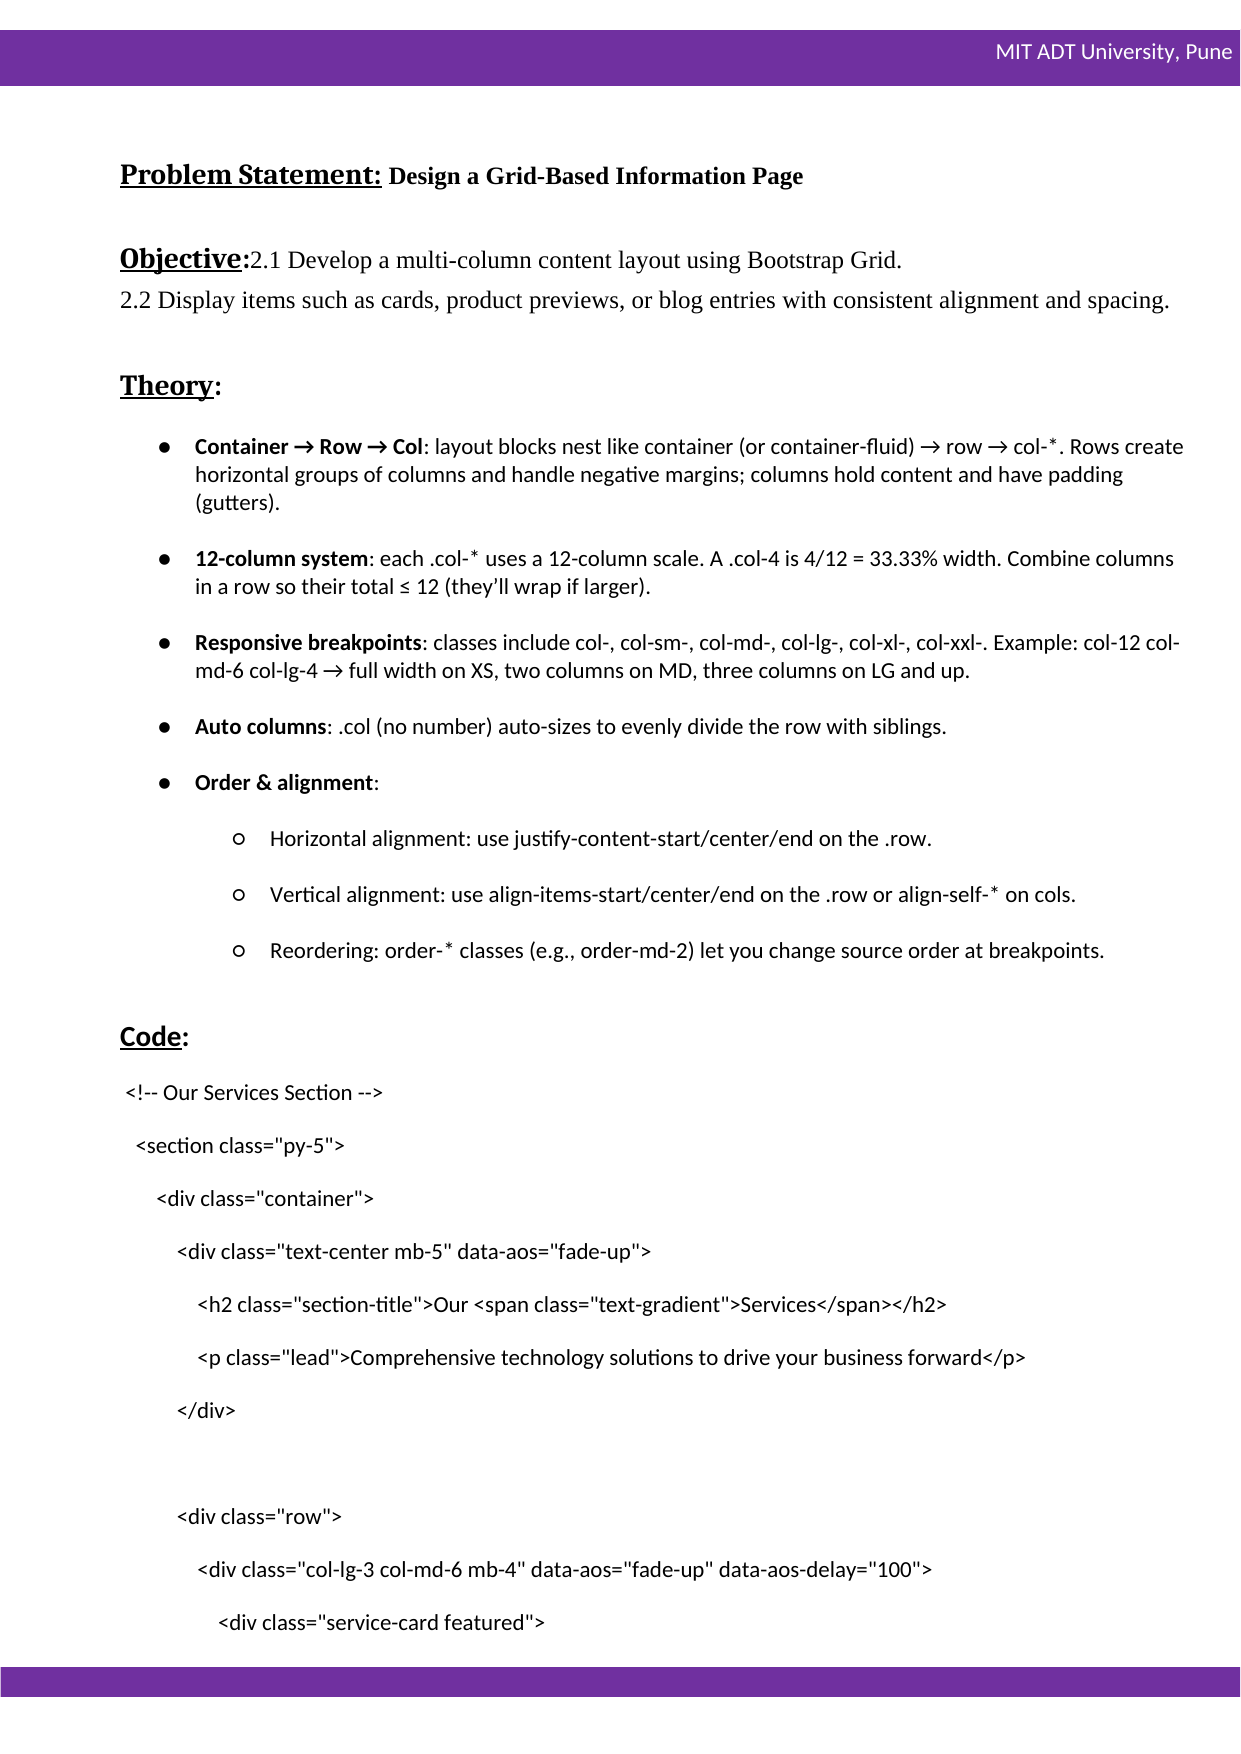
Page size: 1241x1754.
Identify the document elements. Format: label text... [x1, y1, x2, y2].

list Horizontal alignment: use justify-content-start/center/end on the .row. [232, 824, 1195, 881]
text 2.2 Display items such as cards, product previews, or blog entries with consistent alignment and spacing. [120, 285, 1195, 313]
list Vertical alignment: use align-items-start/center/end on the .row or align-self-* on cols. [232, 881, 1195, 937]
subtitle Theory: [120, 369, 1195, 402]
text <h2 class="section-title">Our <span class="text-gradient">Services</span></h2> [120, 1290, 1195, 1318]
text <div class="row"> [120, 1502, 1195, 1530]
text <div class="col-lg-3 col-md-6 mb-4" data-aos="fade-up" data-aos-delay="100"> [120, 1555, 1195, 1583]
list Auto columns: .col (no number) auto-sizes to evenly divide the row with siblings. [157, 712, 1195, 768]
text <section class="py-5"> [120, 1131, 1195, 1159]
text <div class="text-center mb-5" data-aos="fade-up"> [120, 1237, 1195, 1265]
text <div class="container"> [120, 1184, 1195, 1212]
list Container → Row → Col: layout blocks nest like container (or container-fluid) → row → col-*. Rows create horizontal groups of columns and handle negative margins; columns hold content and have padding (gutters). [157, 432, 1195, 544]
list 12-column system: each .col-* uses a 12-column scale. A .col-4 is 4/12 = 33.33% width. Combine columns in a row so their total ≤ 12 (they’ll wrap if larger). [157, 544, 1195, 628]
list Order & alignment: [157, 768, 1195, 824]
subtitle Problem Statement: Design a Grid-Based Information Page [120, 158, 1195, 192]
subtitle Objective:2.1 Develop a multi-column content layout using Bootstrap Grid. [120, 242, 1195, 276]
text </div> [120, 1396, 1195, 1424]
text <!-- Our Services Section --> [120, 1078, 1195, 1106]
text <div class="service-card featured"> [120, 1608, 1195, 1636]
text Code: [120, 1018, 1195, 1053]
list Responsive breakpoints: classes include col-, col-sm-, col-md-, col-lg-, col-xl-, col-xxl-. Example: col-12 col-md-6 col-lg-4 → full width on XS, two columns on MD, three columns on LG and up. [157, 628, 1195, 712]
text <p class="lead">Comprehensive technology solutions to drive your business forward</p> [120, 1343, 1195, 1371]
list Reordering: order-* classes (e.g., order-md-2) let you change source order at breakpoints. [232, 937, 1195, 993]
